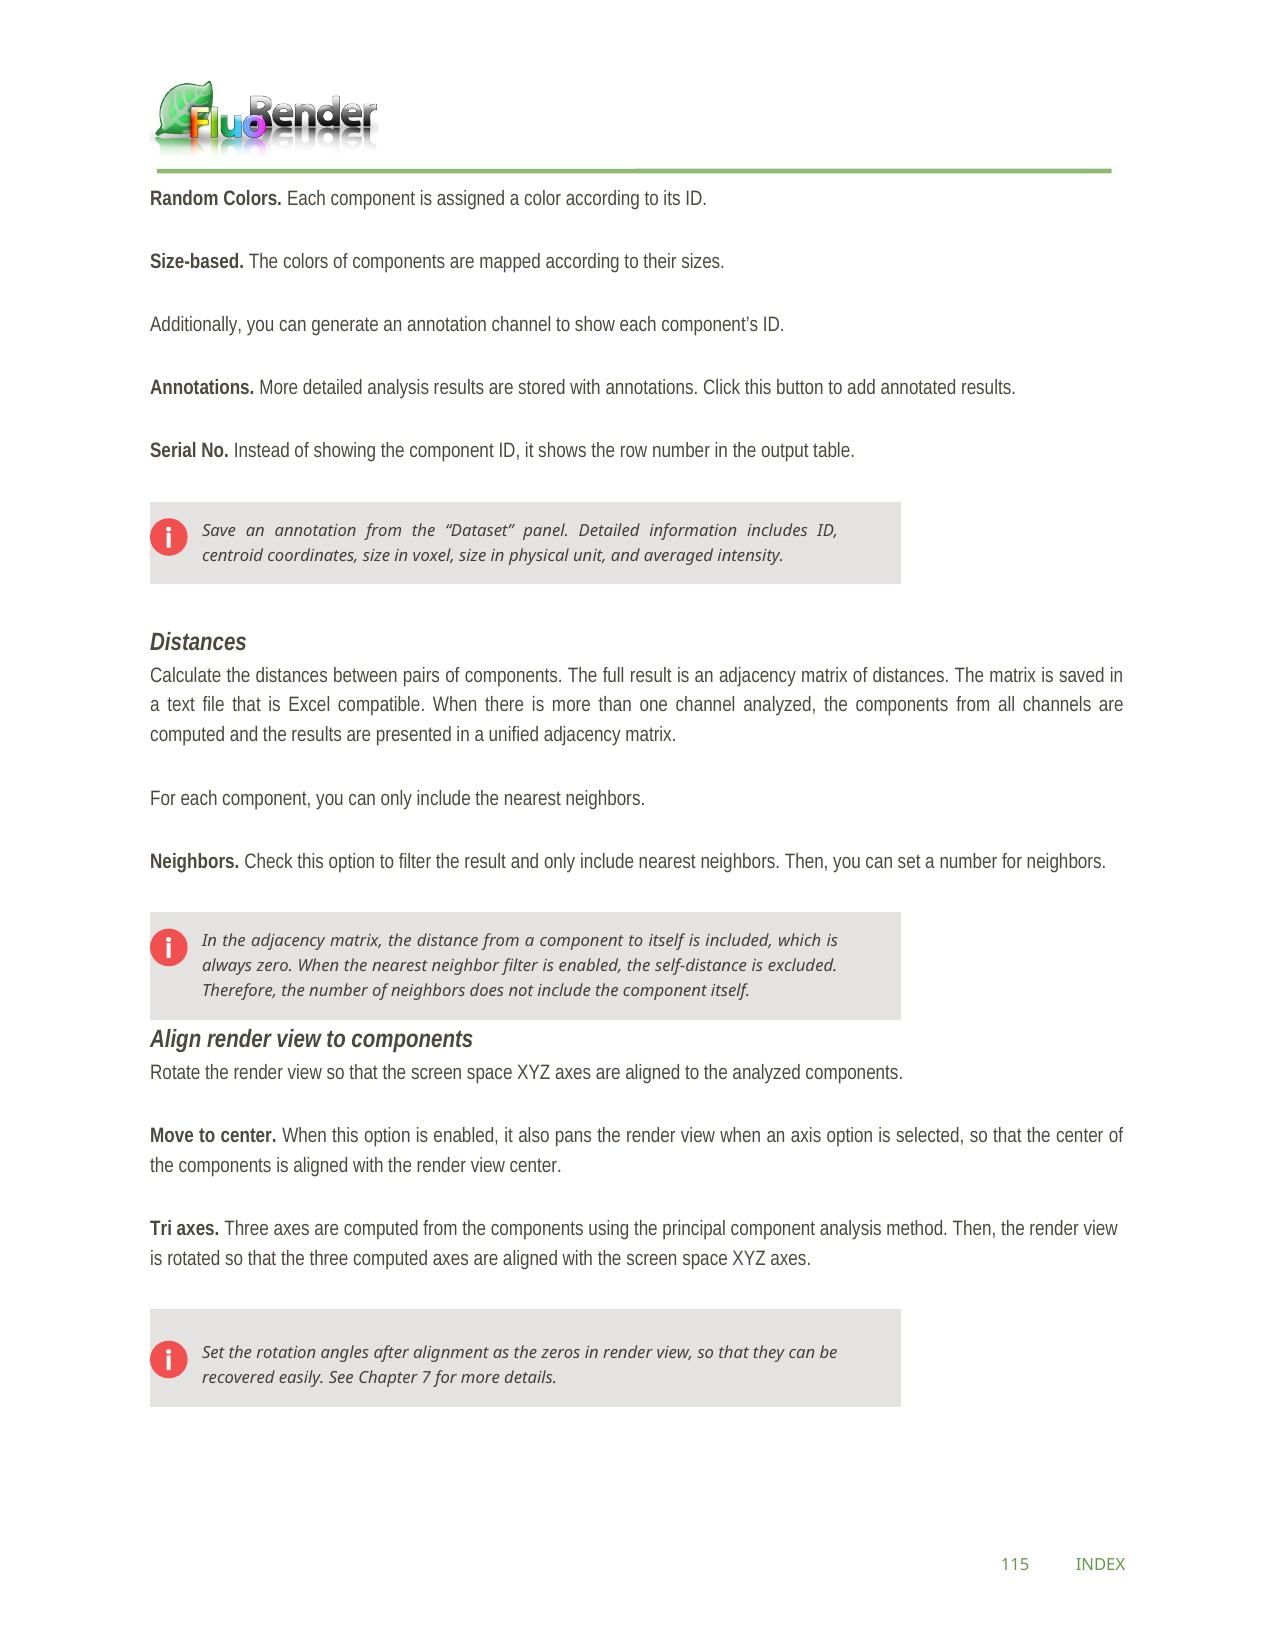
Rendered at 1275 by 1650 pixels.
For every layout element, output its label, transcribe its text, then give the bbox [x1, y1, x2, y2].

text Size-based. The colors of components are mapped according to their sizes. [150, 249, 1125, 273]
text Rotate the render view so that the screen space XYZ axes are aligned to the analyzed components. [150, 1059, 1125, 1083]
text Annotations. More detailed analysis results are stored with annotations. Click this button to add annotated results. [150, 375, 1125, 399]
text Serial No. Instead of showing the component ID, it shows the row number in the output table. [150, 438, 1125, 462]
picture [150, 75, 379, 162]
text Random Colors. Each component is assigned a color according to its ID. [150, 185, 1125, 209]
text For each component, you can only include the nearest neighbors. [150, 786, 1125, 809]
text Calculate the distances between pairs of components. The full result is an adjacency matrix of distances. The matrix is saved in a text file that is Excel compatible. When there is more than one channel analyzed, the components from all channels are computed and the results are presented in a unified adjacency matrix. [150, 662, 1125, 746]
text Additionally, you can generate an annotation channel to show each component’s ID. [150, 312, 1125, 336]
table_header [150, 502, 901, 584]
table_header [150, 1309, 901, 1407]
text Neighbors. Check this option to filter the result and only include nearest neighbors. Then, you can set a number for neighbors. [150, 849, 1125, 873]
text Tri axes. Three axes are computed from the components using the principal component analysis method. Then, the render view is rotated so that the three computed axes are aligned with the screen space XYZ axes. [150, 1216, 1125, 1270]
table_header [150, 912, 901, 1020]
subtitle Distances [150, 627, 1125, 655]
subtitle Align render view to components [150, 1024, 1125, 1052]
text Move to center. When this option is enabled, it also pans the render view when an axis option is selected, so that the center of the components is aligned with the render view center. [150, 1123, 1125, 1177]
